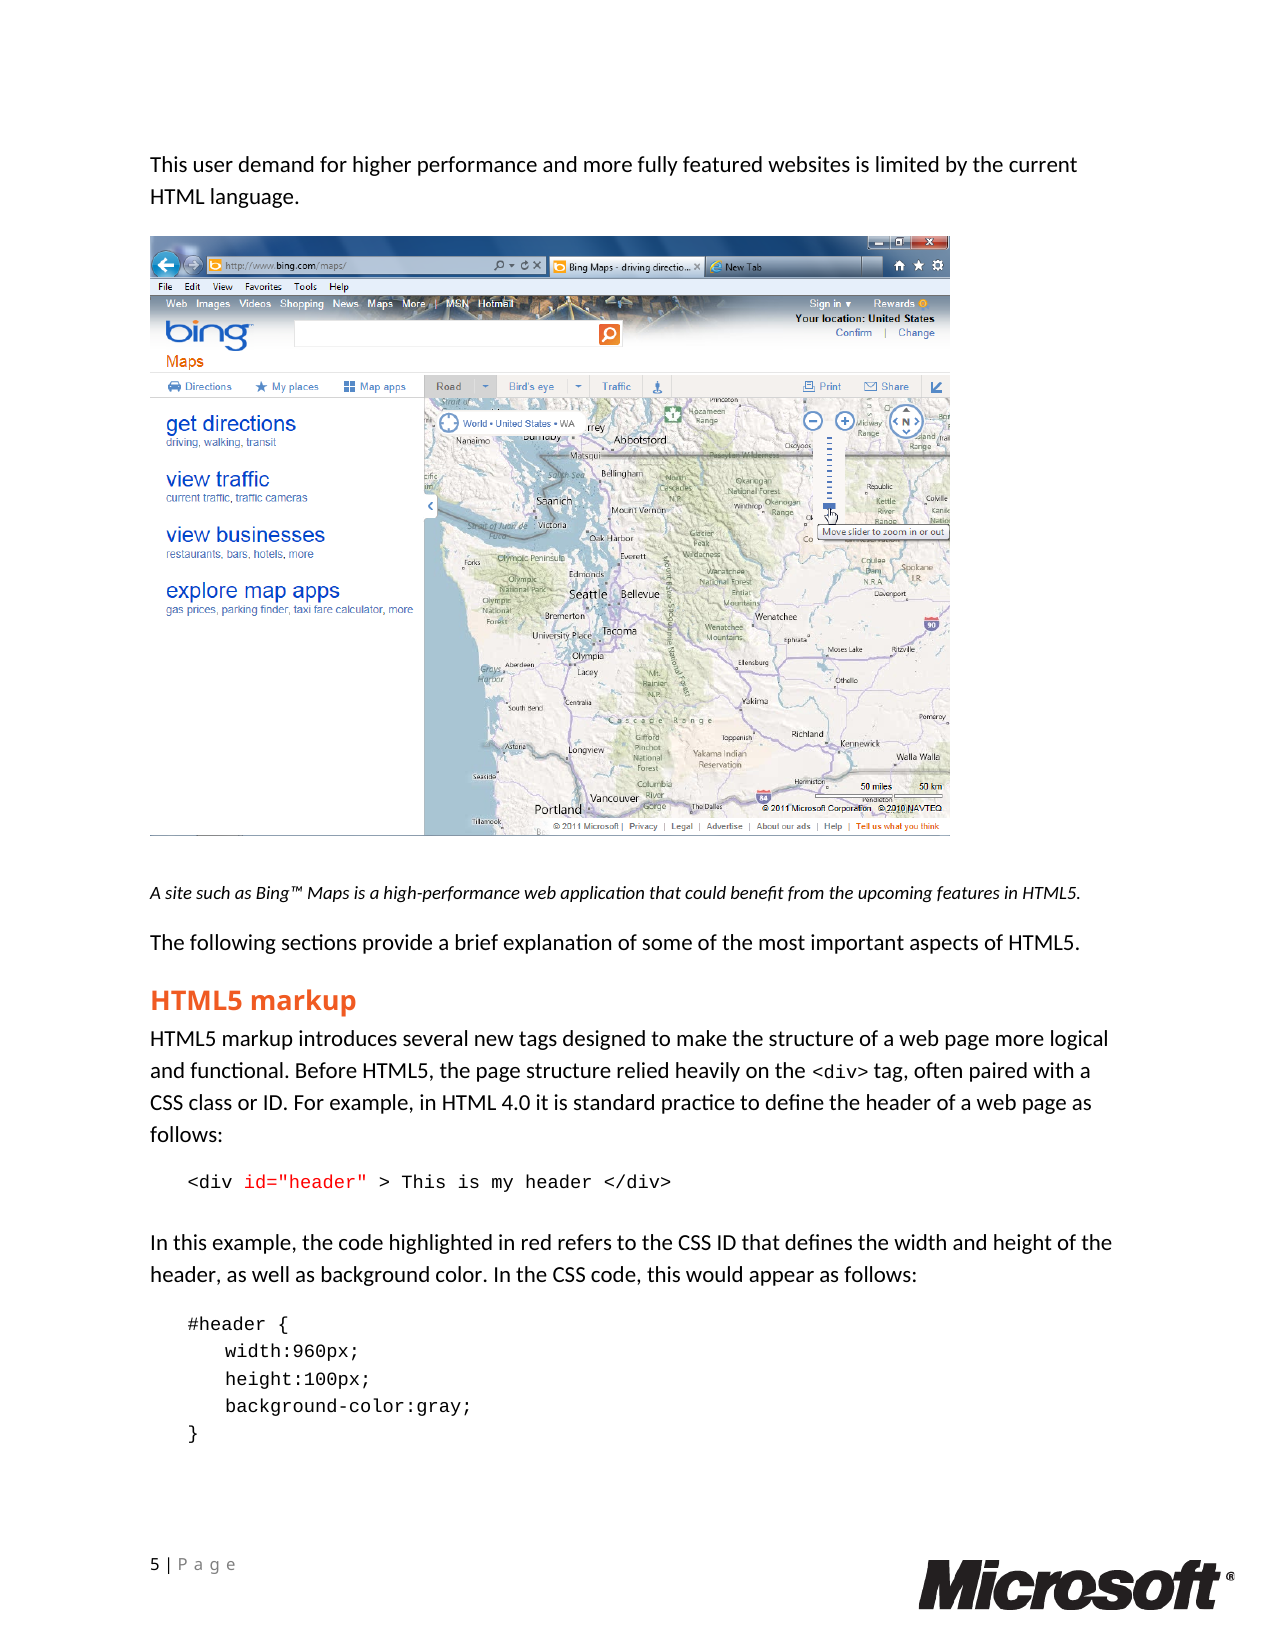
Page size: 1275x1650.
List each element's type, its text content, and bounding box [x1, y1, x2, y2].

text HTML5 markup introduces several new tags designed to make the structure of a web page more logical and functional. Before HTML5, the page structure relied heavily on the <div> tag, often paired with a CSS class or ID. For example, in HTML 4.0 it is standard practice to define the header of a web page as follows: [150, 1024, 1125, 1148]
picture [150, 236, 950, 836]
text In this example, the code highlighted in red refers to the CSS ID that defines the width and height of the header, as well as background color. In the CSS code, this would appear as follows: [150, 1228, 1125, 1288]
text } [187, 1422, 1125, 1445]
picture [918, 1560, 1235, 1610]
text #header { [187, 1313, 1125, 1336]
text height:100px; [187, 1368, 1125, 1391]
text <div id="header" > This is my header </div> [187, 1173, 1125, 1216]
text width:960px; [187, 1341, 1125, 1363]
text background-color:gray; [187, 1395, 1125, 1418]
text This user demand for higher performance and more fully featured websites is limited by the current HTML language. [150, 150, 1125, 210]
subtitle HTML5 markup [150, 981, 1125, 1018]
text The following sections provide a brief explanation of some of the most important aspects of HTML5. [150, 928, 1125, 956]
